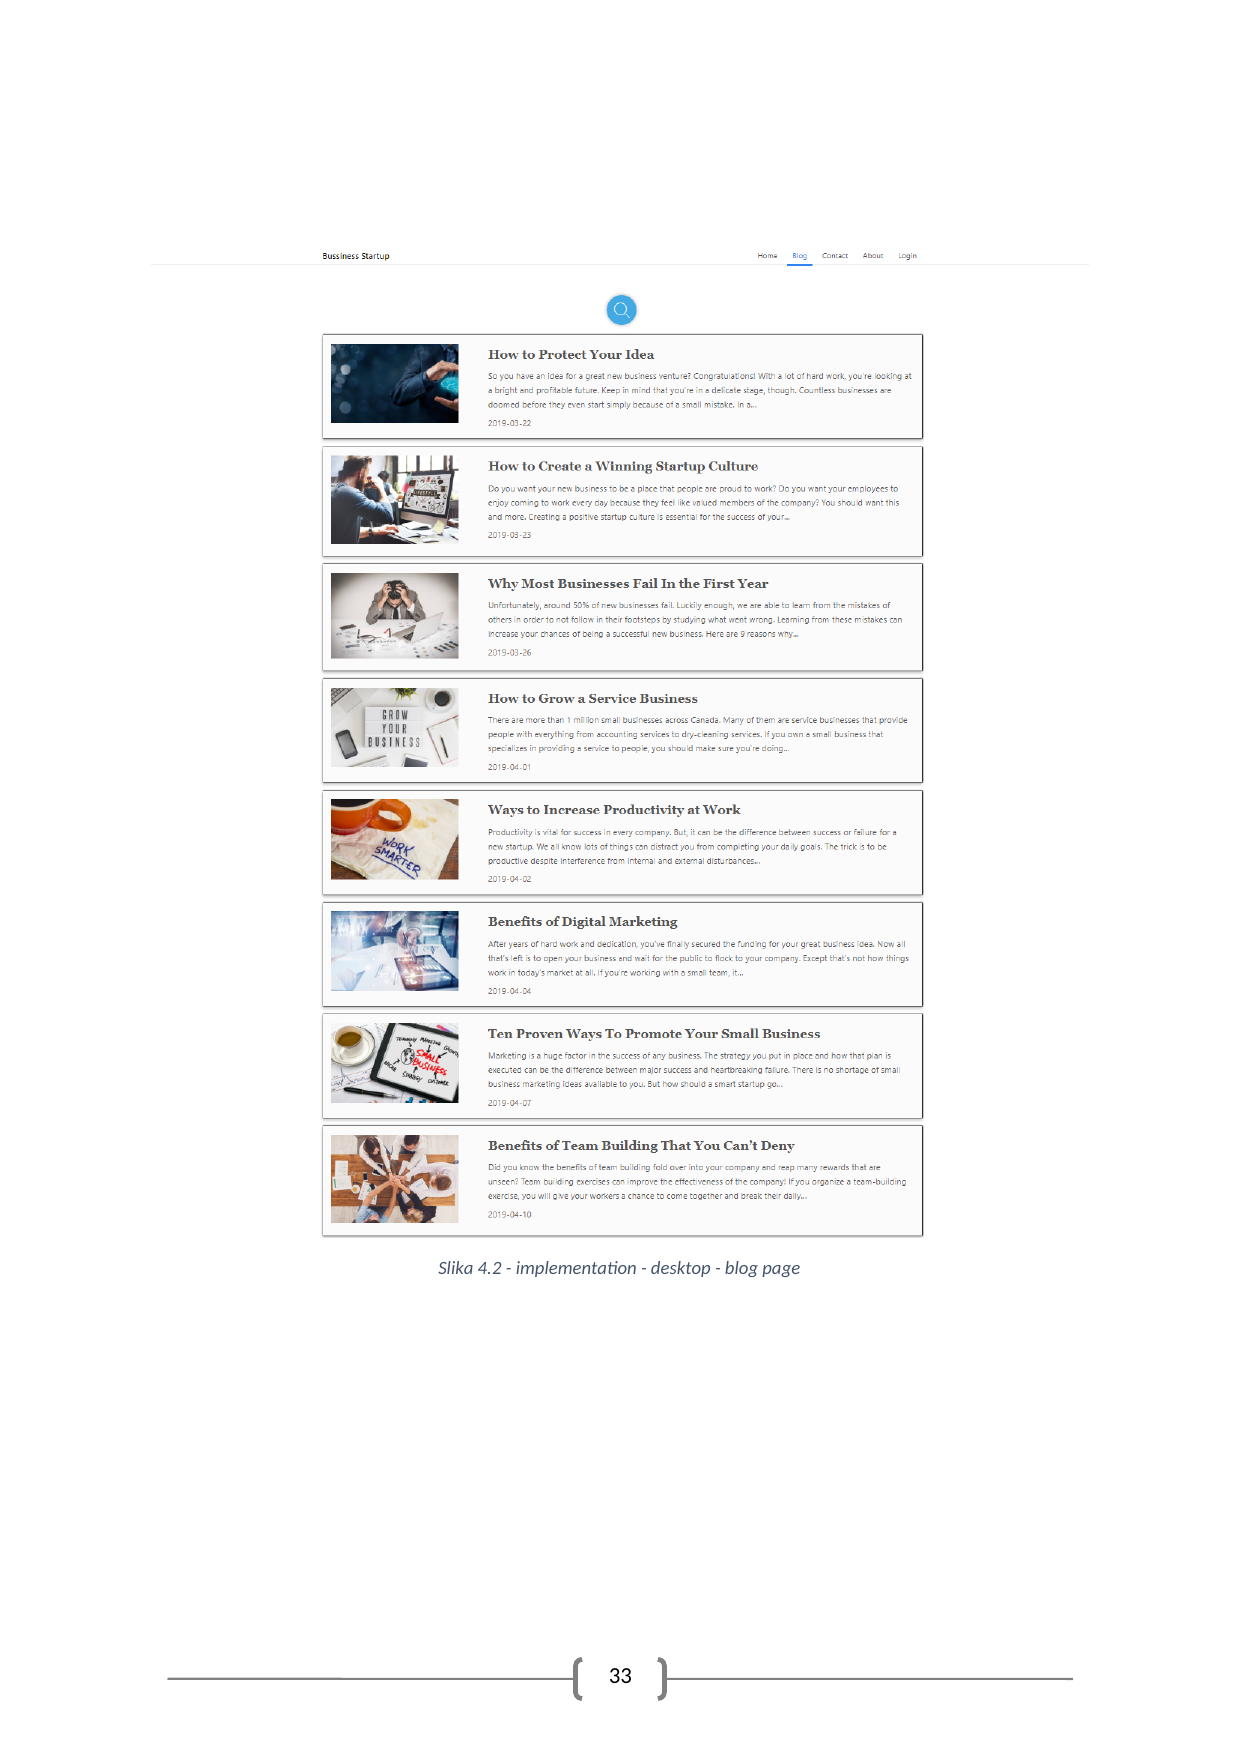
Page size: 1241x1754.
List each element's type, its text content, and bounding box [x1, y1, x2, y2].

picture [151, 243, 1090, 1238]
text Slika 4.2 - implementation - desktop - blog page [150, 1256, 1090, 1279]
